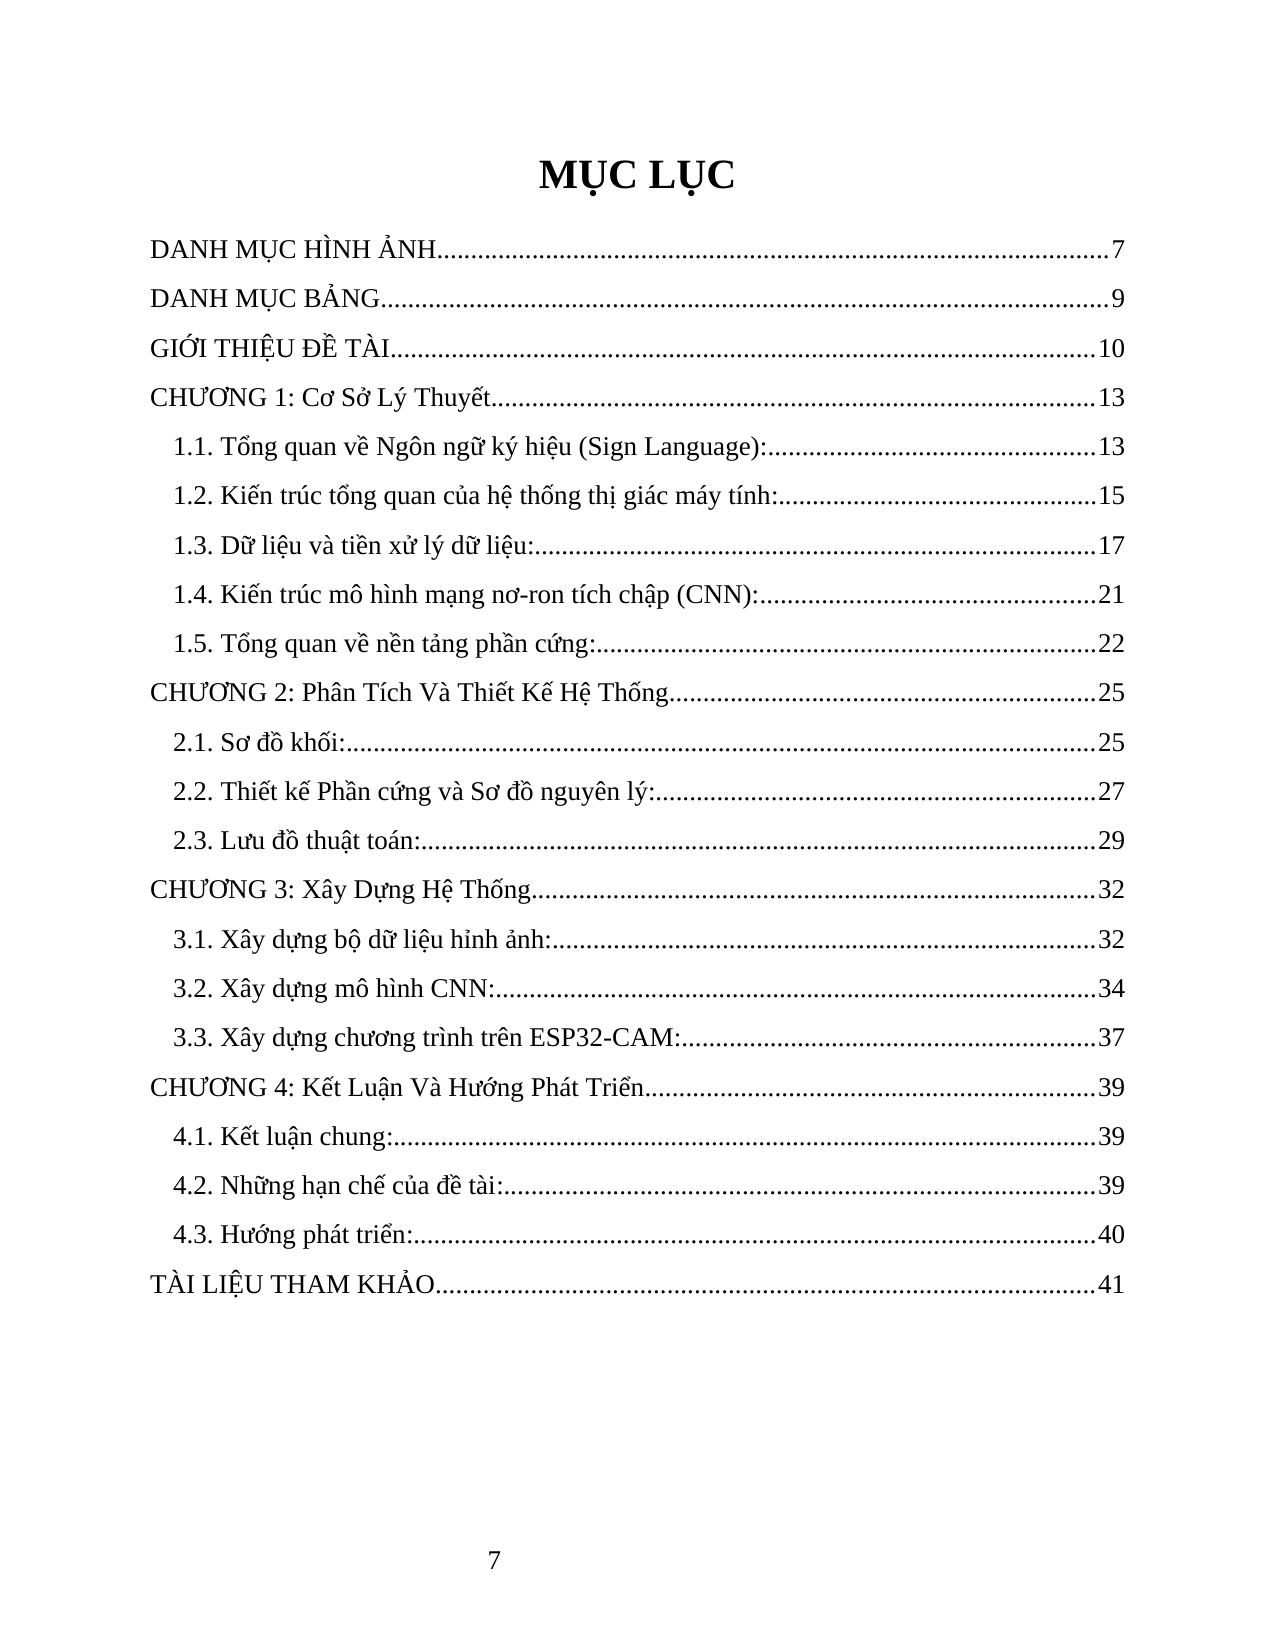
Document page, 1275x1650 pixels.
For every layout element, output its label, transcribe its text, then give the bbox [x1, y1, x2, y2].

text 2.2. Thiết kế Phần cứng và Sơ đồ nguyên lý: 27 [173, 775, 1125, 806]
text 2.3. Lưu đồ thuật toán: 29 [173, 824, 1125, 856]
text 3.2. Xây dựng mô hình CNN: 34 [173, 972, 1125, 1003]
text 1.5. Tổng quan về nền tảng phần cứng: 22 [173, 627, 1125, 658]
text DANH MỤC HÌNH ẢNH 7 [150, 233, 1125, 264]
text CHƯƠNG 1: Cơ Sở Lý Thuyết 13 [150, 381, 1125, 412]
text 1.4. Kiến trúc mô hình mạng nơ-ron tích chập (CNN): 21 [173, 578, 1125, 609]
text 1.1. Tổng quan về Ngôn ngữ ký hiệu (Sign Language): 13 [173, 430, 1125, 461]
text 1.3. Dữ liệu và tiền xử lý dữ liệu: 17 [173, 529, 1125, 560]
text 2.1. Sơ đồ khối: 25 [173, 726, 1125, 757]
text 4.1. Kết luận chung: 39 [173, 1120, 1125, 1151]
text MỤC LỤC [150, 150, 1125, 198]
text GIỚI THIỆU ĐỀ TÀI 10 [150, 332, 1125, 363]
text 3.1. Xây dựng bộ dữ liệu hỉnh ảnh: 32 [173, 923, 1125, 954]
text CHƯƠNG 3: Xây Dựng Hệ Thống 32 [150, 874, 1125, 905]
text TÀI LIỆU THAM KHẢO 41 [150, 1268, 1125, 1299]
text 1.2. Kiến trúc tổng quan của hệ thống thị giác máy tính: 15 [173, 479, 1125, 511]
text 3.3. Xây dựng chương trình trên ESP32-CAM: 37 [173, 1021, 1125, 1053]
text DANH MỤC BẢNG 9 [150, 282, 1125, 313]
text 4.2. Những hạn chế của đề tài: 39 [173, 1169, 1125, 1200]
text CHƯƠNG 2: Phân Tích Và Thiết Kế Hệ Thống 25 [150, 677, 1125, 708]
text CHƯƠNG 4: Kết Luận Và Hướng Phát Triển 39 [150, 1071, 1125, 1102]
text 4.3. Hướng phát triển: 40 [173, 1218, 1125, 1250]
